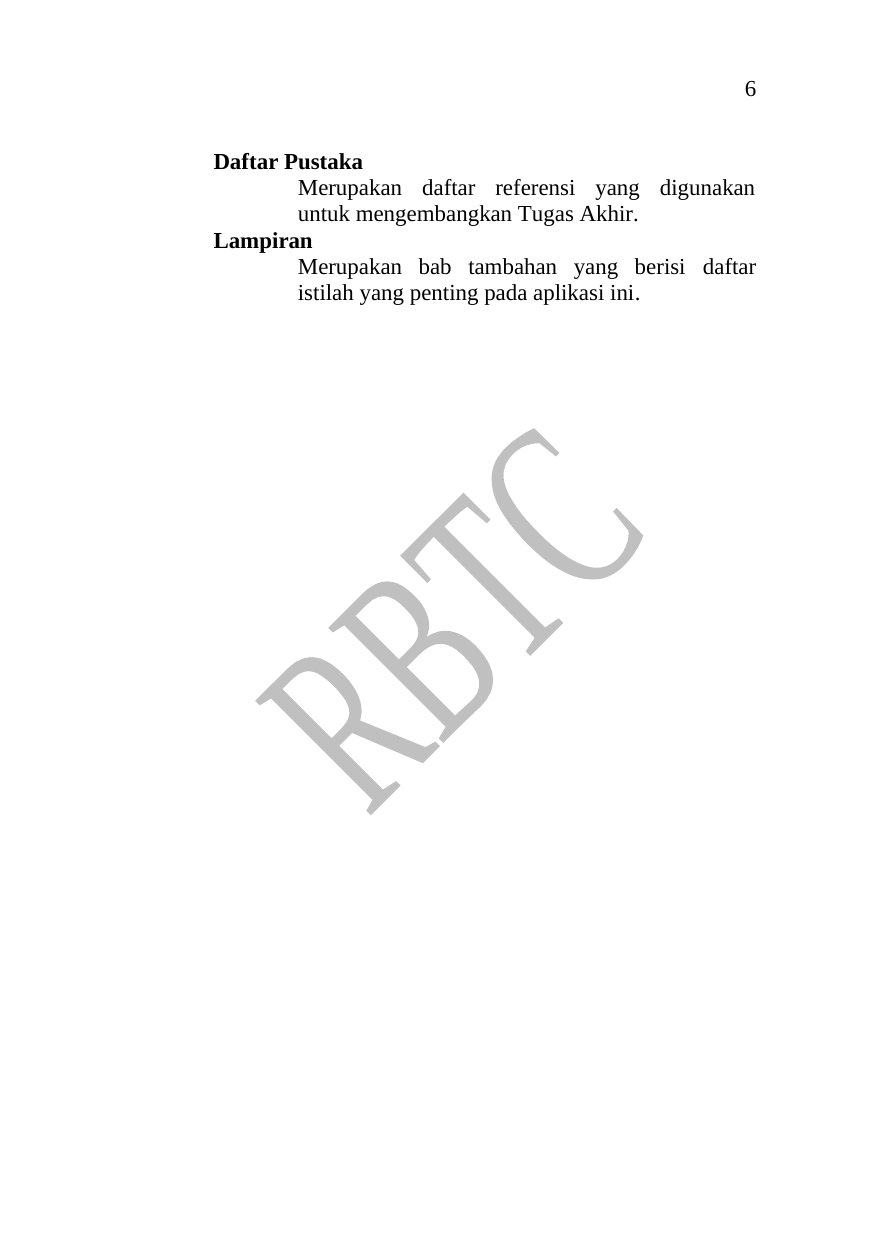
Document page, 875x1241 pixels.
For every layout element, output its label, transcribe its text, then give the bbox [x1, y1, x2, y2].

text Daftar Pustaka [213, 148, 756, 174]
text Lampiran [213, 227, 756, 253]
text Merupakan bab tambahan yang berisi daftar istilah yang penting pada aplikasi ini. [298, 253, 756, 306]
text Merupakan daftar referensi yang digunakan untuk mengembangkan Tugas Akhir. [298, 174, 756, 227]
